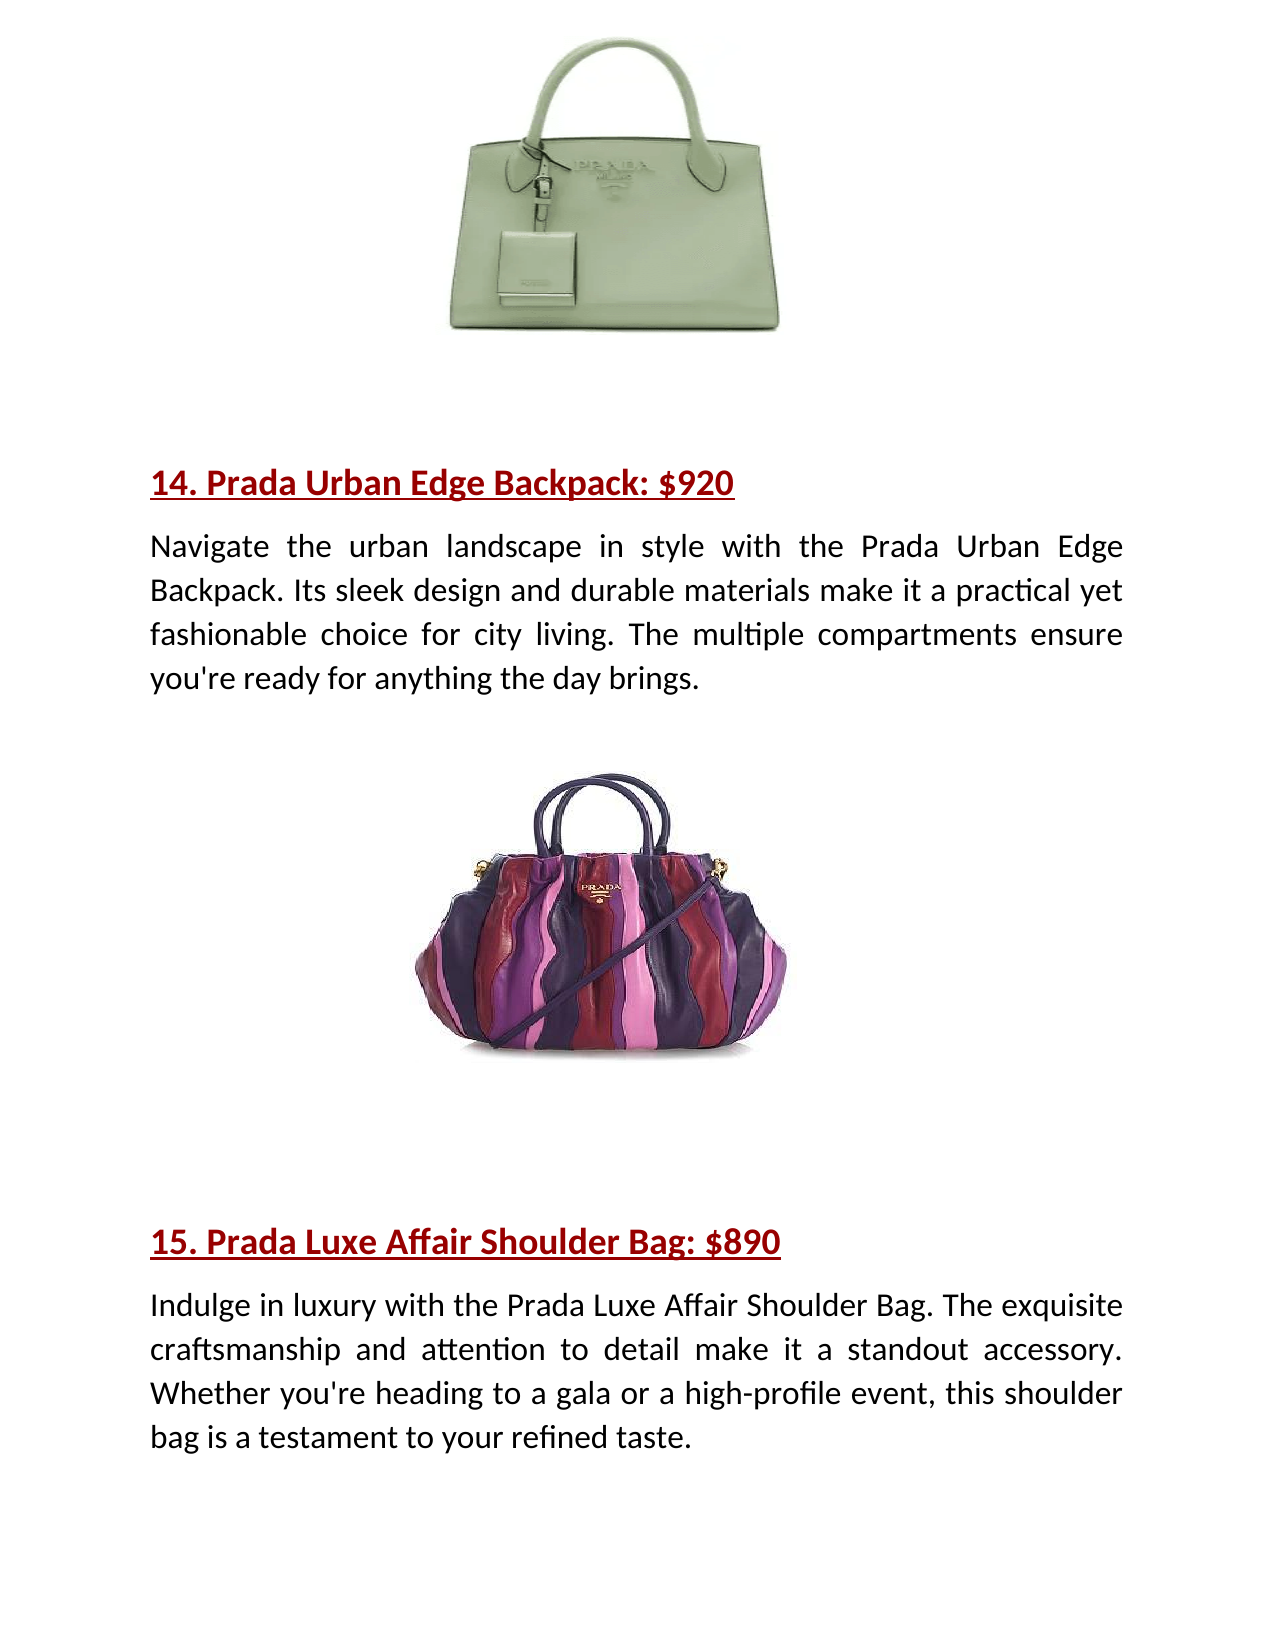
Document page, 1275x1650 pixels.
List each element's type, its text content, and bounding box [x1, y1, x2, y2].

text 15. Prada Luxe Affair Shoulder Bag: $890 [150, 1218, 1124, 1264]
text Navigate the urban landscape in style with the Prada Urban Edge Backpack. Its sleek design and durable materials make it a practical yet fashionable choice for city living. The multiple compartments ensure you're ready for anything the day brings. [150, 525, 1124, 698]
text 14. Prada Urban Edge Backpack: $920 [150, 459, 1124, 505]
text Indulge in luxury with the Prada Luxe Affair Shoulder Bag. The exquisite craftsmanship and attention to detail make it a standout accessory. Whether you're heading to a gala or a high-profile event, this shoulder bag is a testament to your refined taste. [150, 1284, 1124, 1457]
picture [414, 36, 816, 335]
picture [409, 771, 797, 1063]
